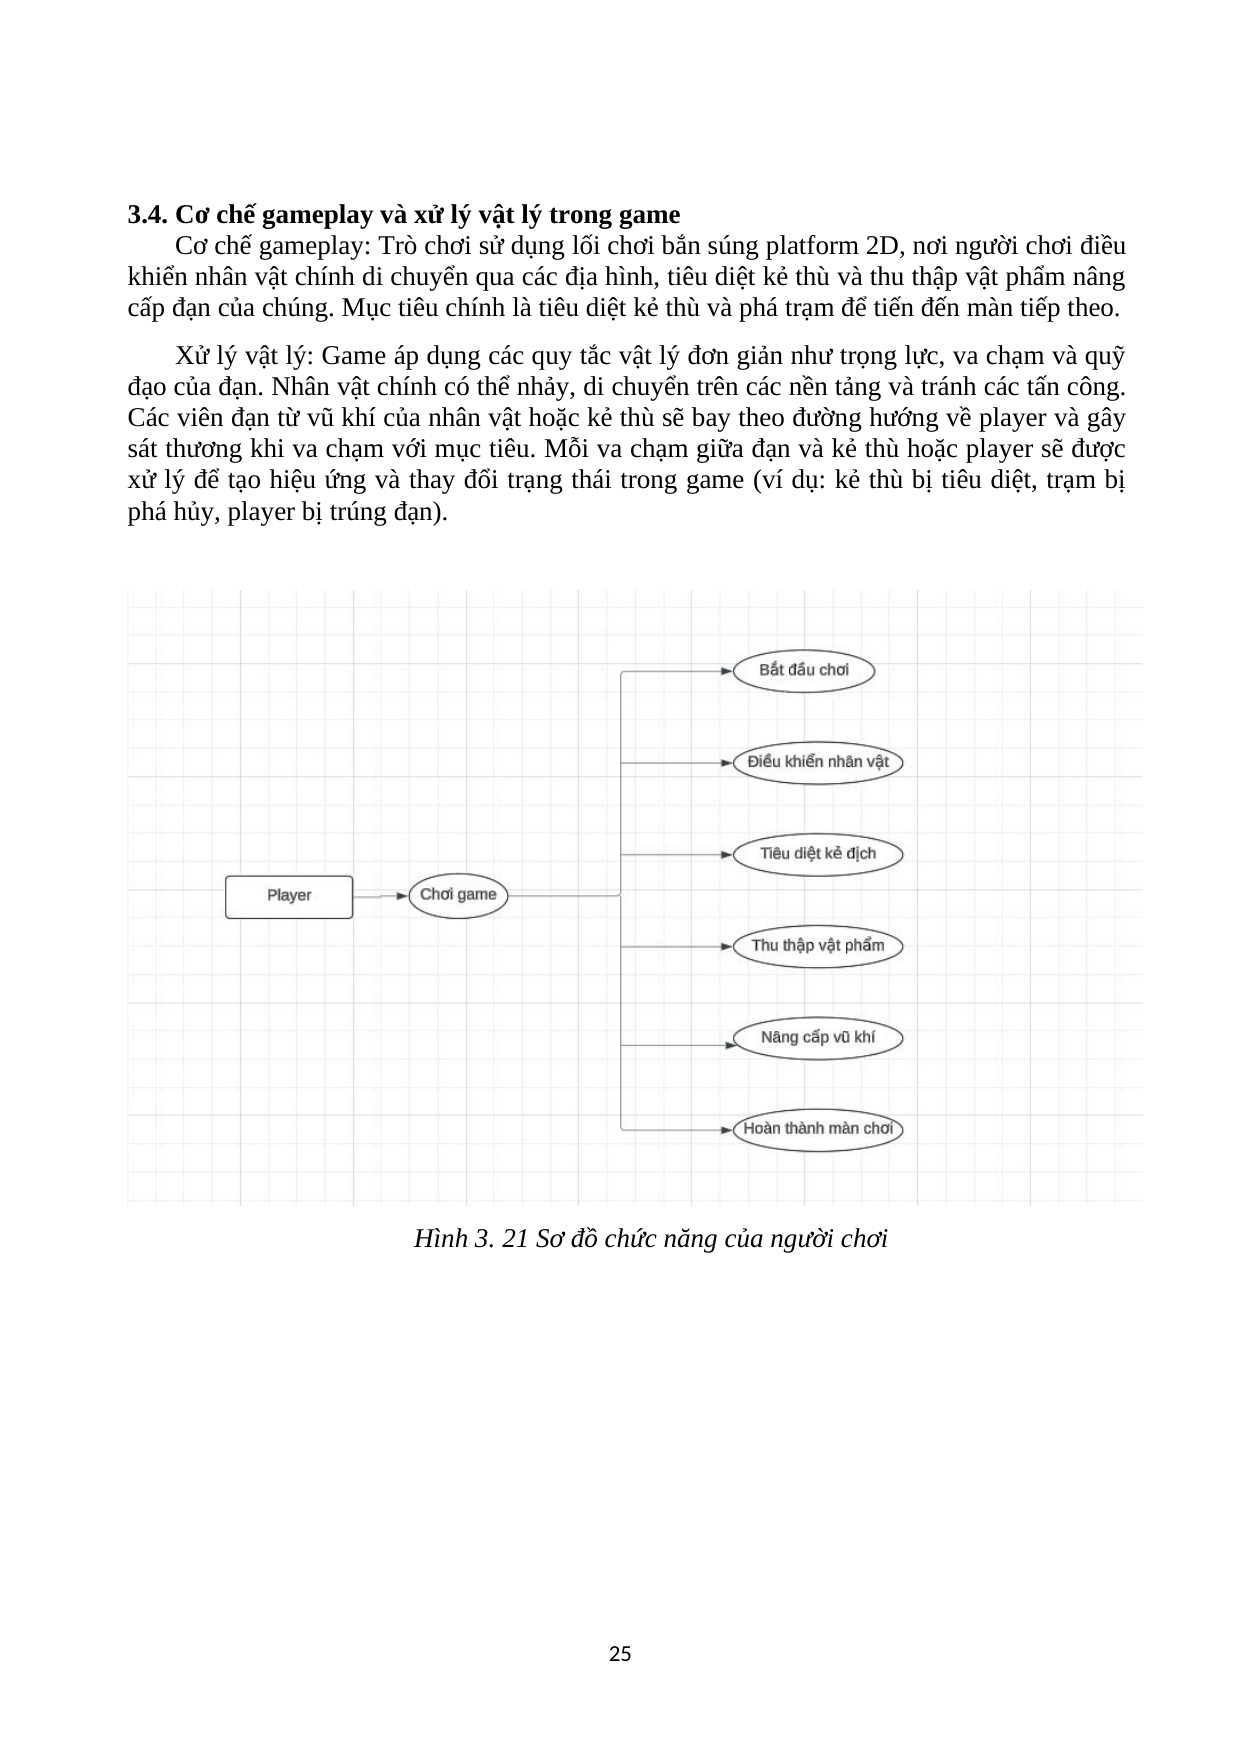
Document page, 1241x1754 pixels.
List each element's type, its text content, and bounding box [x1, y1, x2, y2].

subtitle 3.4. Cơ chế gameplay và xử lý vật lý trong game [127, 198, 1128, 229]
text Cơ chế gameplay: Trò chơi sử dụng lối chơi bắn súng platform 2D, nơi người chơi điều khiển nhân vật chính di chuyển qua các địa hình, tiêu diệt kẻ thù và thu thập vật phẩm nâng cấp đạn của chúng. Mục tiêu chính là tiêu diệt kẻ thù và phá trạm để tiến đến màn tiếp theo. [127, 229, 1128, 322]
text Xử lý vật lý: Game áp dụng các quy tắc vật lý đơn giản như trọng lực, va chạm và quỹ đạo của đạn. Nhân vật chính có thể nhảy, di chuyển trên các nền tảng và tránh các tấn công. Các viên đạn từ vũ khí của nhân vật hoặc kẻ thù sẽ bay theo đường hướng về player và gây sát thương khi va chạm với mục tiêu. Mỗi va chạm giữa đạn và kẻ thù hoặc player sẽ được xử lý để tạo hiệu ứng và thay đổi trạng thái trong game (ví dụ: kẻ thù bị tiêu diệt, trạm bị phá hủy, player bị trúng đạn). [127, 339, 1128, 526]
picture [127, 590, 1143, 1206]
text Hình 3. 21 Sơ đồ chức năng của người chơi [127, 1222, 1128, 1253]
